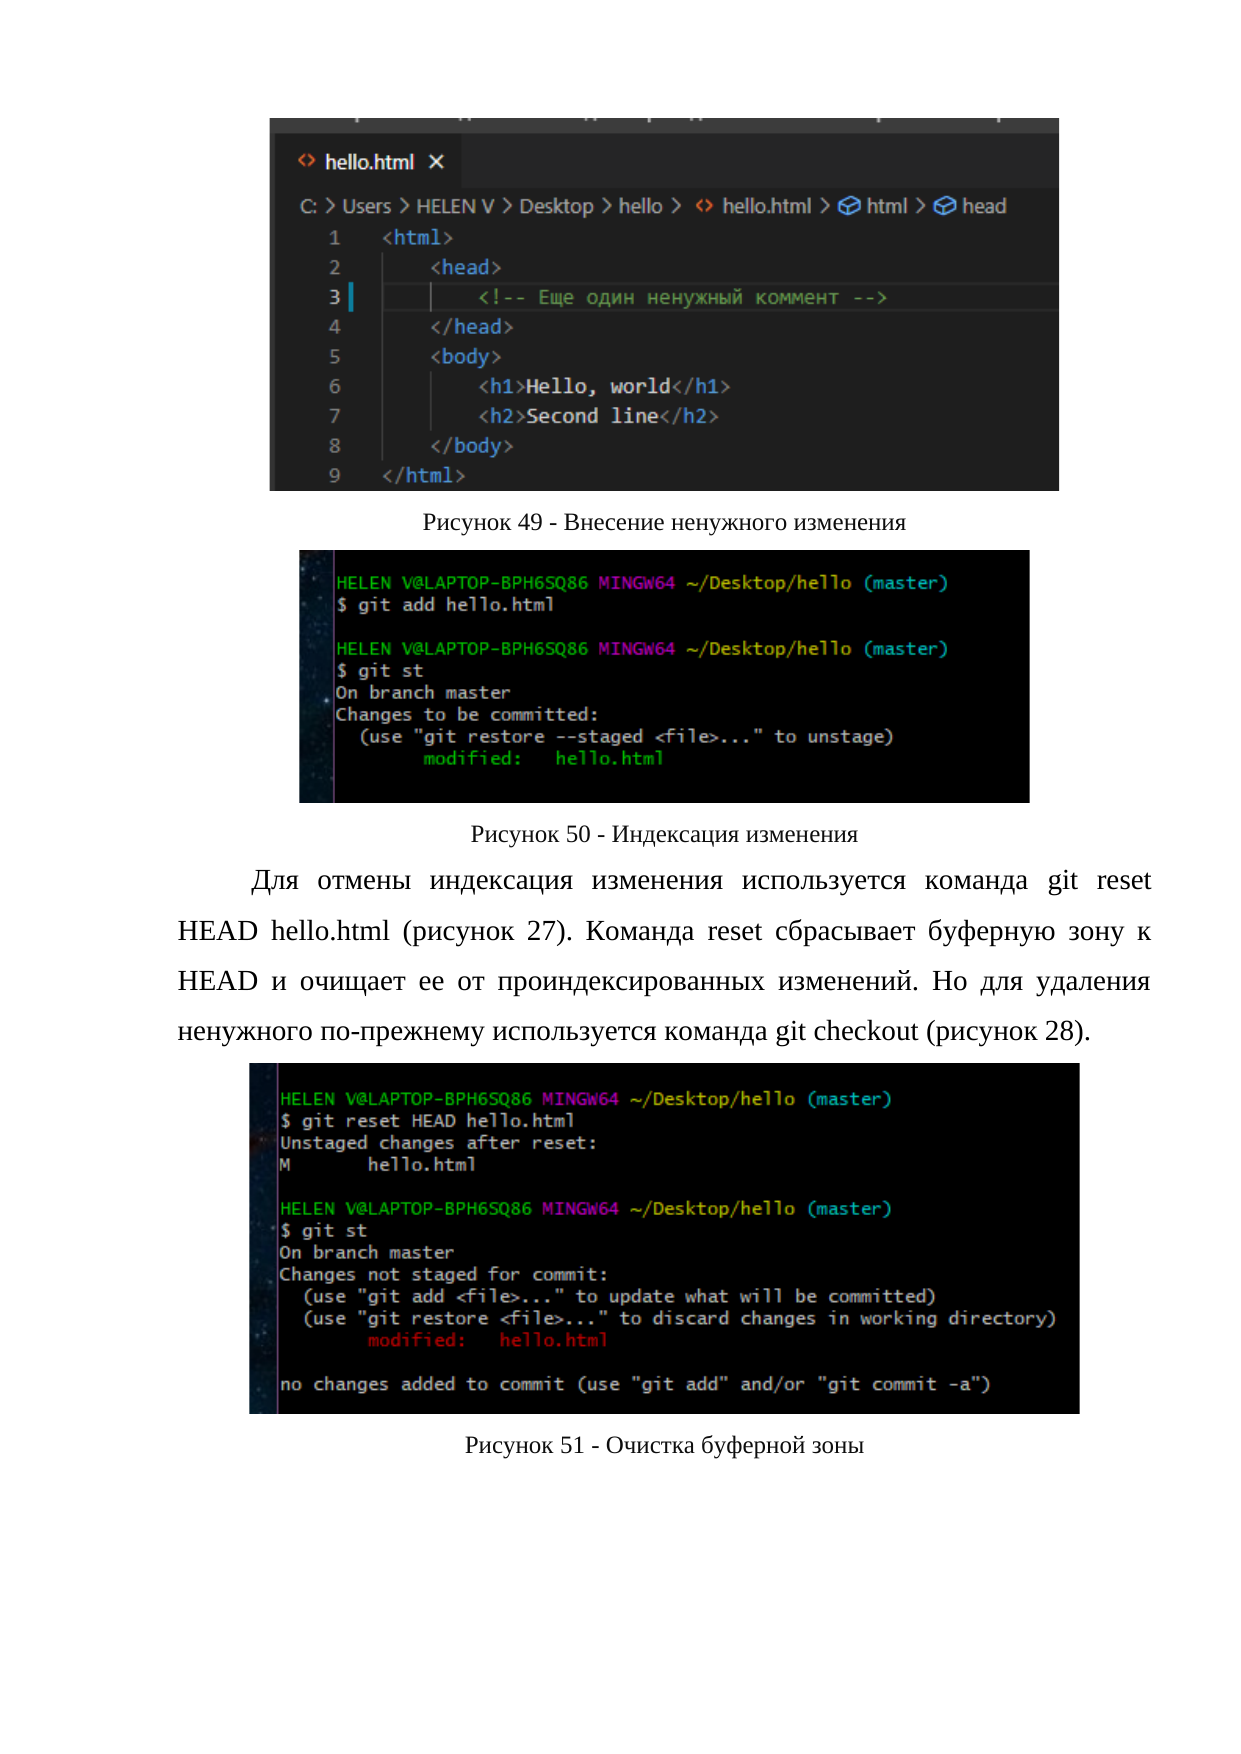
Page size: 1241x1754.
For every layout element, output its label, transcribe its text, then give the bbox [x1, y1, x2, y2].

text Для отмены индексация изменения используется команда git reset HEAD hello.html (рисунок 27). Команда reset сбрасывает буферную зону к HEAD и очищает ее от проиндексированных изменений. Но для удаления ненужного по-прежнему используется команда git checkout (рисунок 28). [177, 862, 1152, 1047]
picture [249, 1063, 1080, 1414]
picture [299, 550, 1030, 803]
picture [269, 118, 1060, 491]
text Рисунок 49 - Внесение ненужного изменения [177, 507, 1152, 536]
text Рисунок 51 - Очистка буферной зоны [177, 1431, 1152, 1459]
text Рисунок 50 - Индексация изменения [177, 819, 1152, 848]
